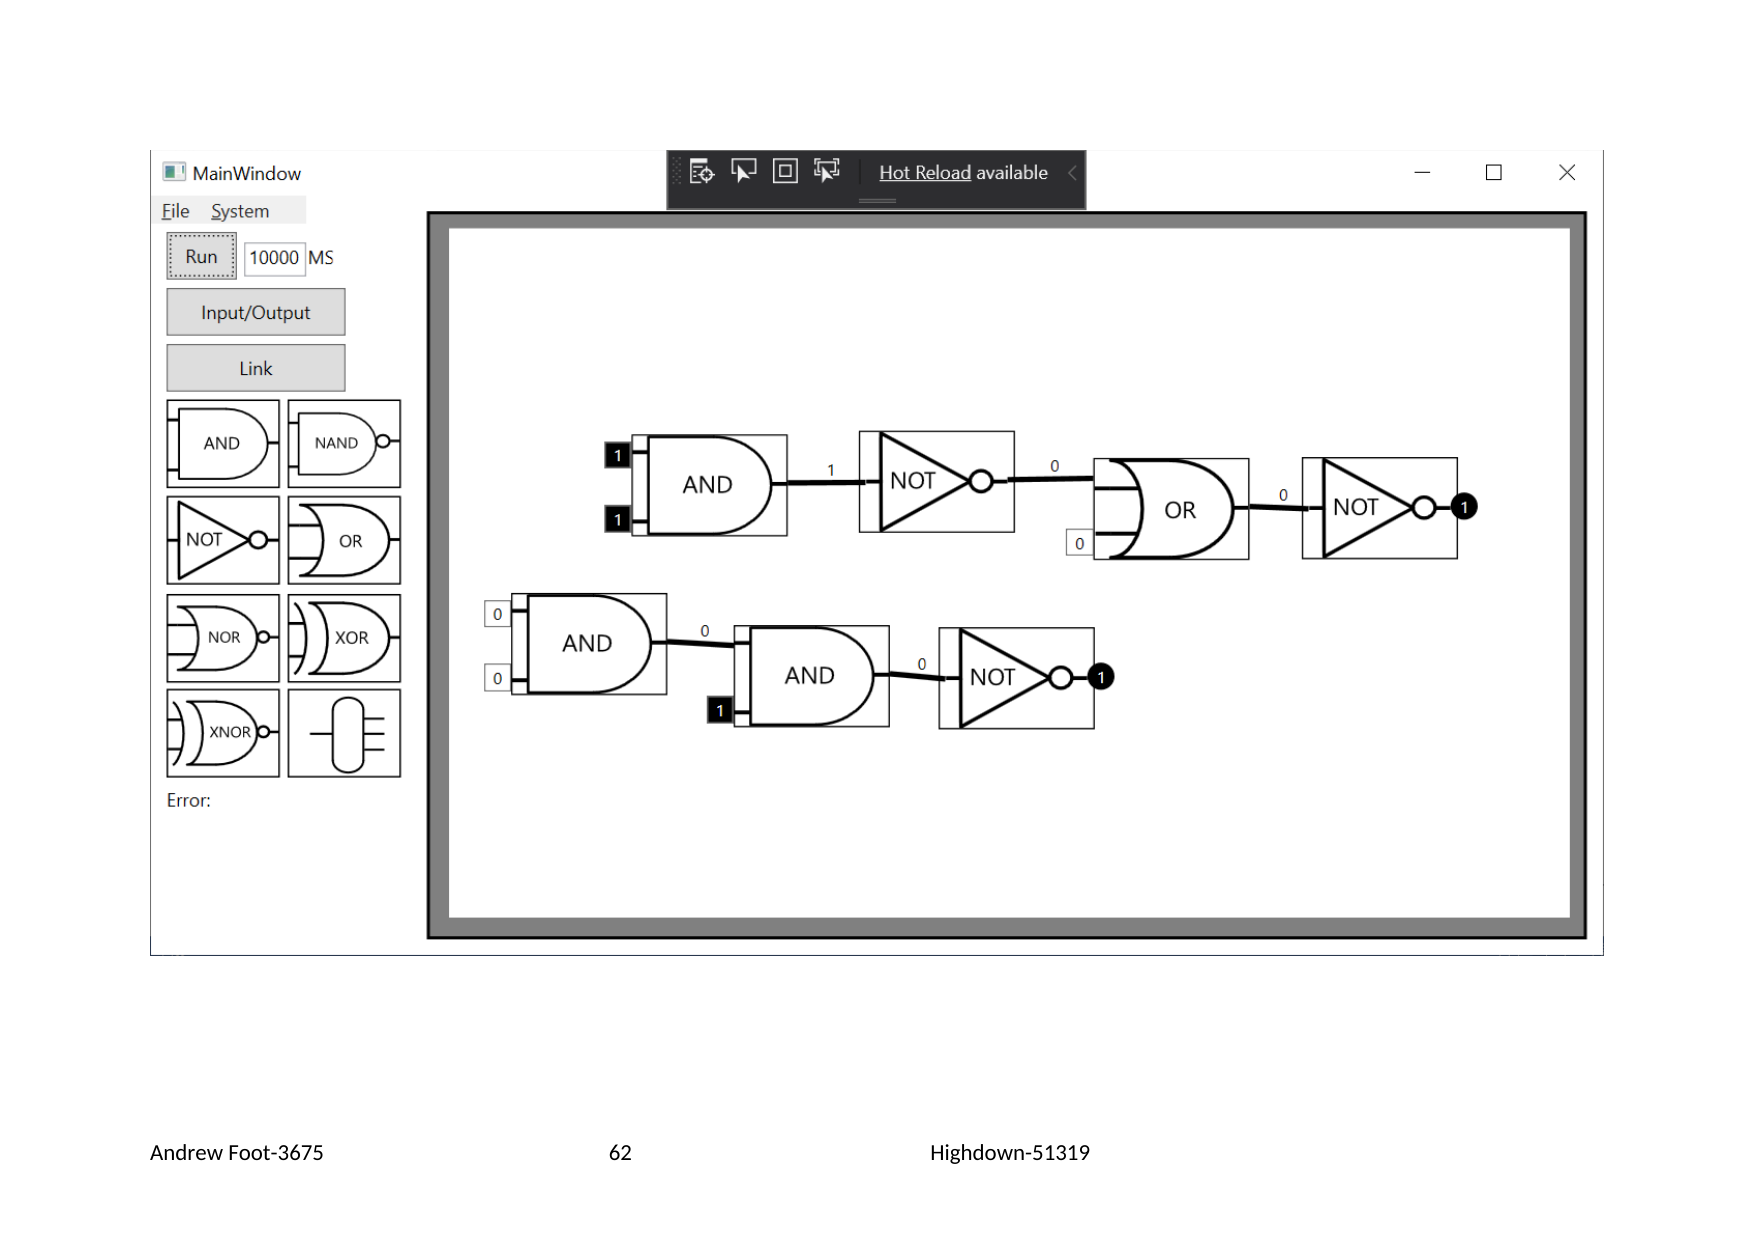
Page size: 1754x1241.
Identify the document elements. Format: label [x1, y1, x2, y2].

picture [150, 150, 1604, 956]
